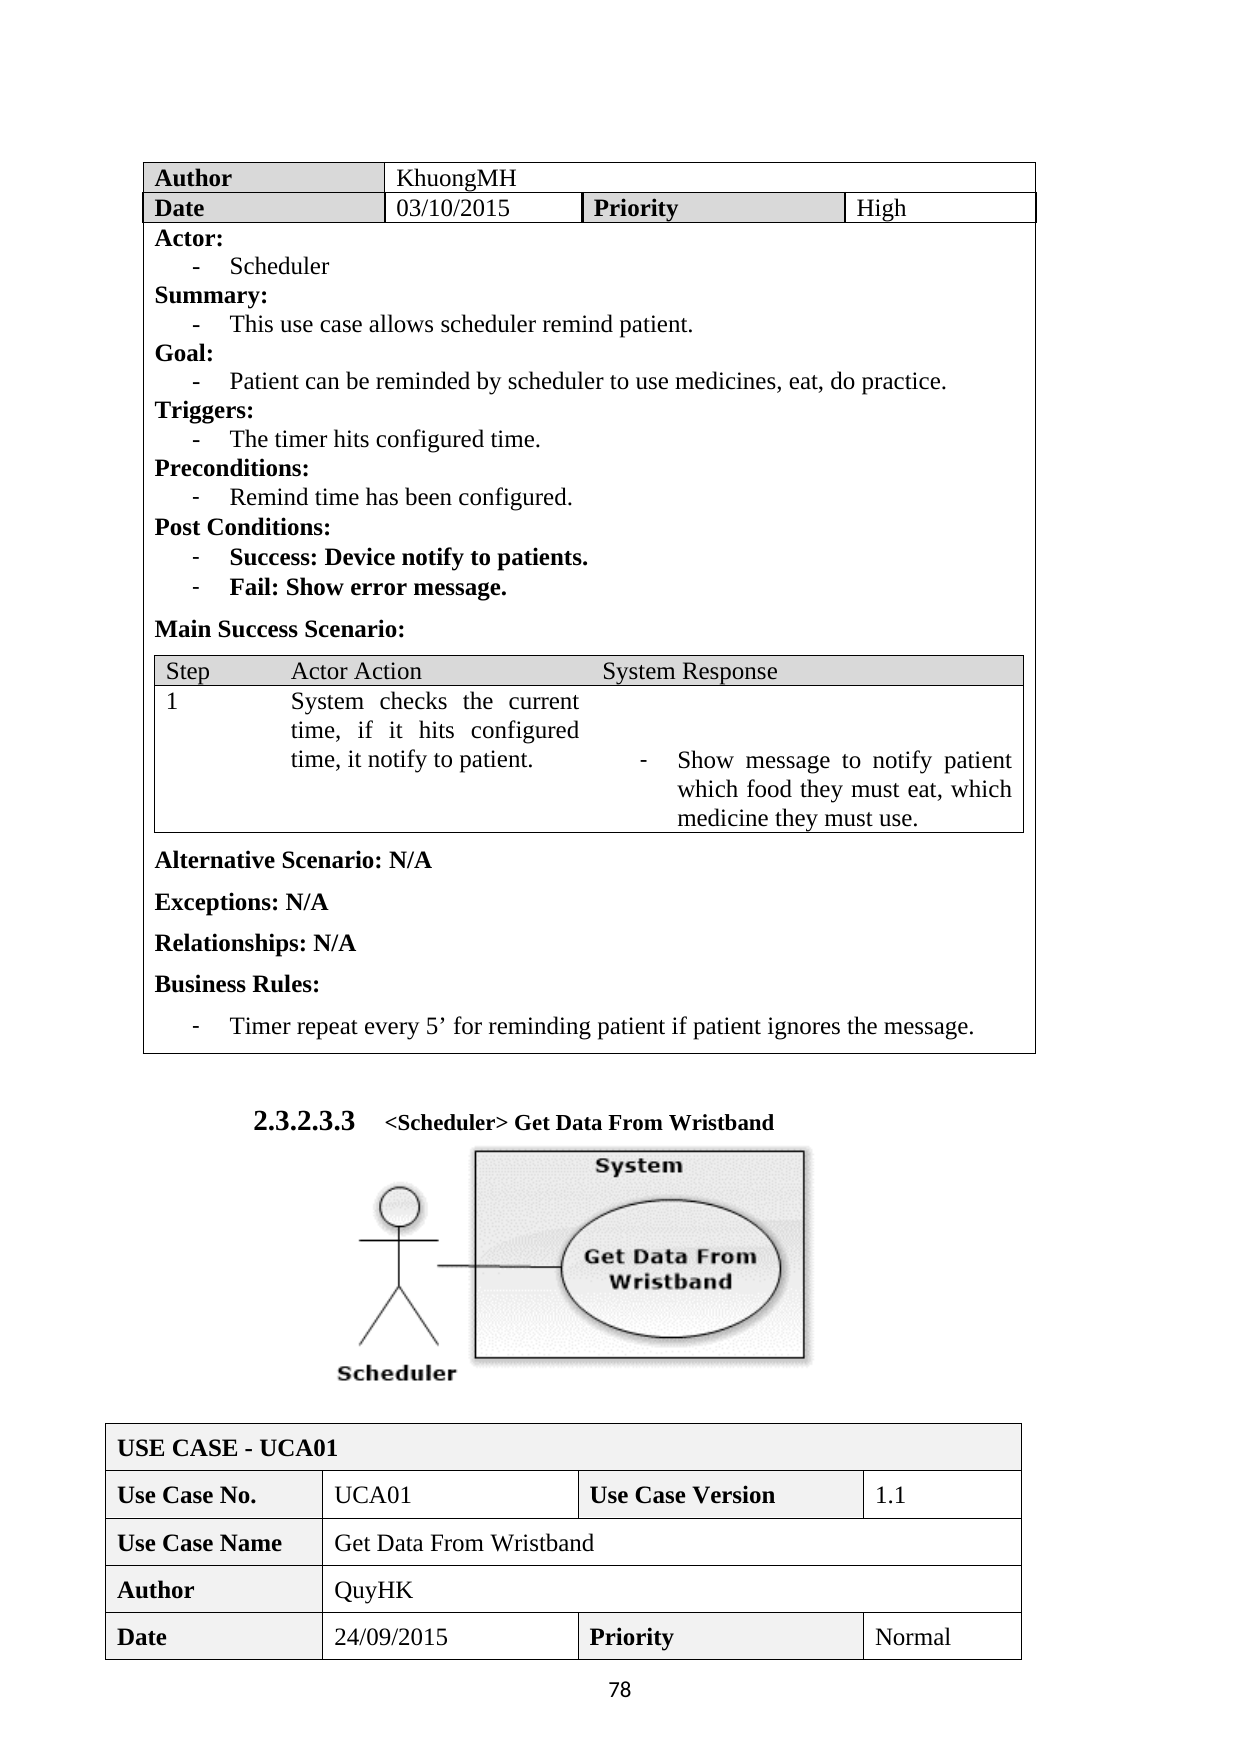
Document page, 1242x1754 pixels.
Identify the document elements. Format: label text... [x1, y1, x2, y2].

subtitle <Scheduler> Get Data From Wristband [253, 1103, 1146, 1137]
table_cell Use Case No. [106, 1471, 322, 1517]
table_cell Date [144, 193, 384, 222]
table_cell Use Case Name [106, 1519, 322, 1565]
table_cell 03/10/2015 [386, 193, 581, 222]
table_cell 24/09/2015 [323, 1613, 578, 1659]
table_cell Date [106, 1613, 322, 1659]
table_cell High [846, 193, 1035, 222]
table_cell Author [144, 163, 384, 192]
picture [328, 1143, 844, 1423]
table_cell UCA01 [323, 1471, 578, 1517]
table_cell Priority [584, 193, 844, 222]
table_cell Use Case Version [579, 1471, 863, 1517]
table_header USE CASE - UCA01 [106, 1424, 1021, 1470]
table_cell Normal [864, 1613, 1021, 1659]
table_cell Get Data From Wristband [323, 1519, 1021, 1565]
table_cell Actor: Scheduler Summary: This use case allows scheduler remind patient. Goal: Patient can be reminded by scheduler to use medicines, eat, do practice. Triggers: The timer hits configured time. Preconditions: Remind time has been configured. Post Conditions: Success: Device notify to patients. Fail: Show error message. Main Success Scenario: Alternative Scenario: N/A Exceptions: N/A Relationships: N/A Business Rules: Timer repeat every 5’ for reminding patient if patient ignores the message. [144, 223, 1035, 1053]
table_cell KhuongMH [385, 163, 1035, 192]
table_cell 1.1 [864, 1471, 1021, 1517]
table_cell Priority [579, 1613, 863, 1659]
table_cell QuyHK [323, 1566, 1021, 1612]
table_cell Author [106, 1566, 322, 1612]
